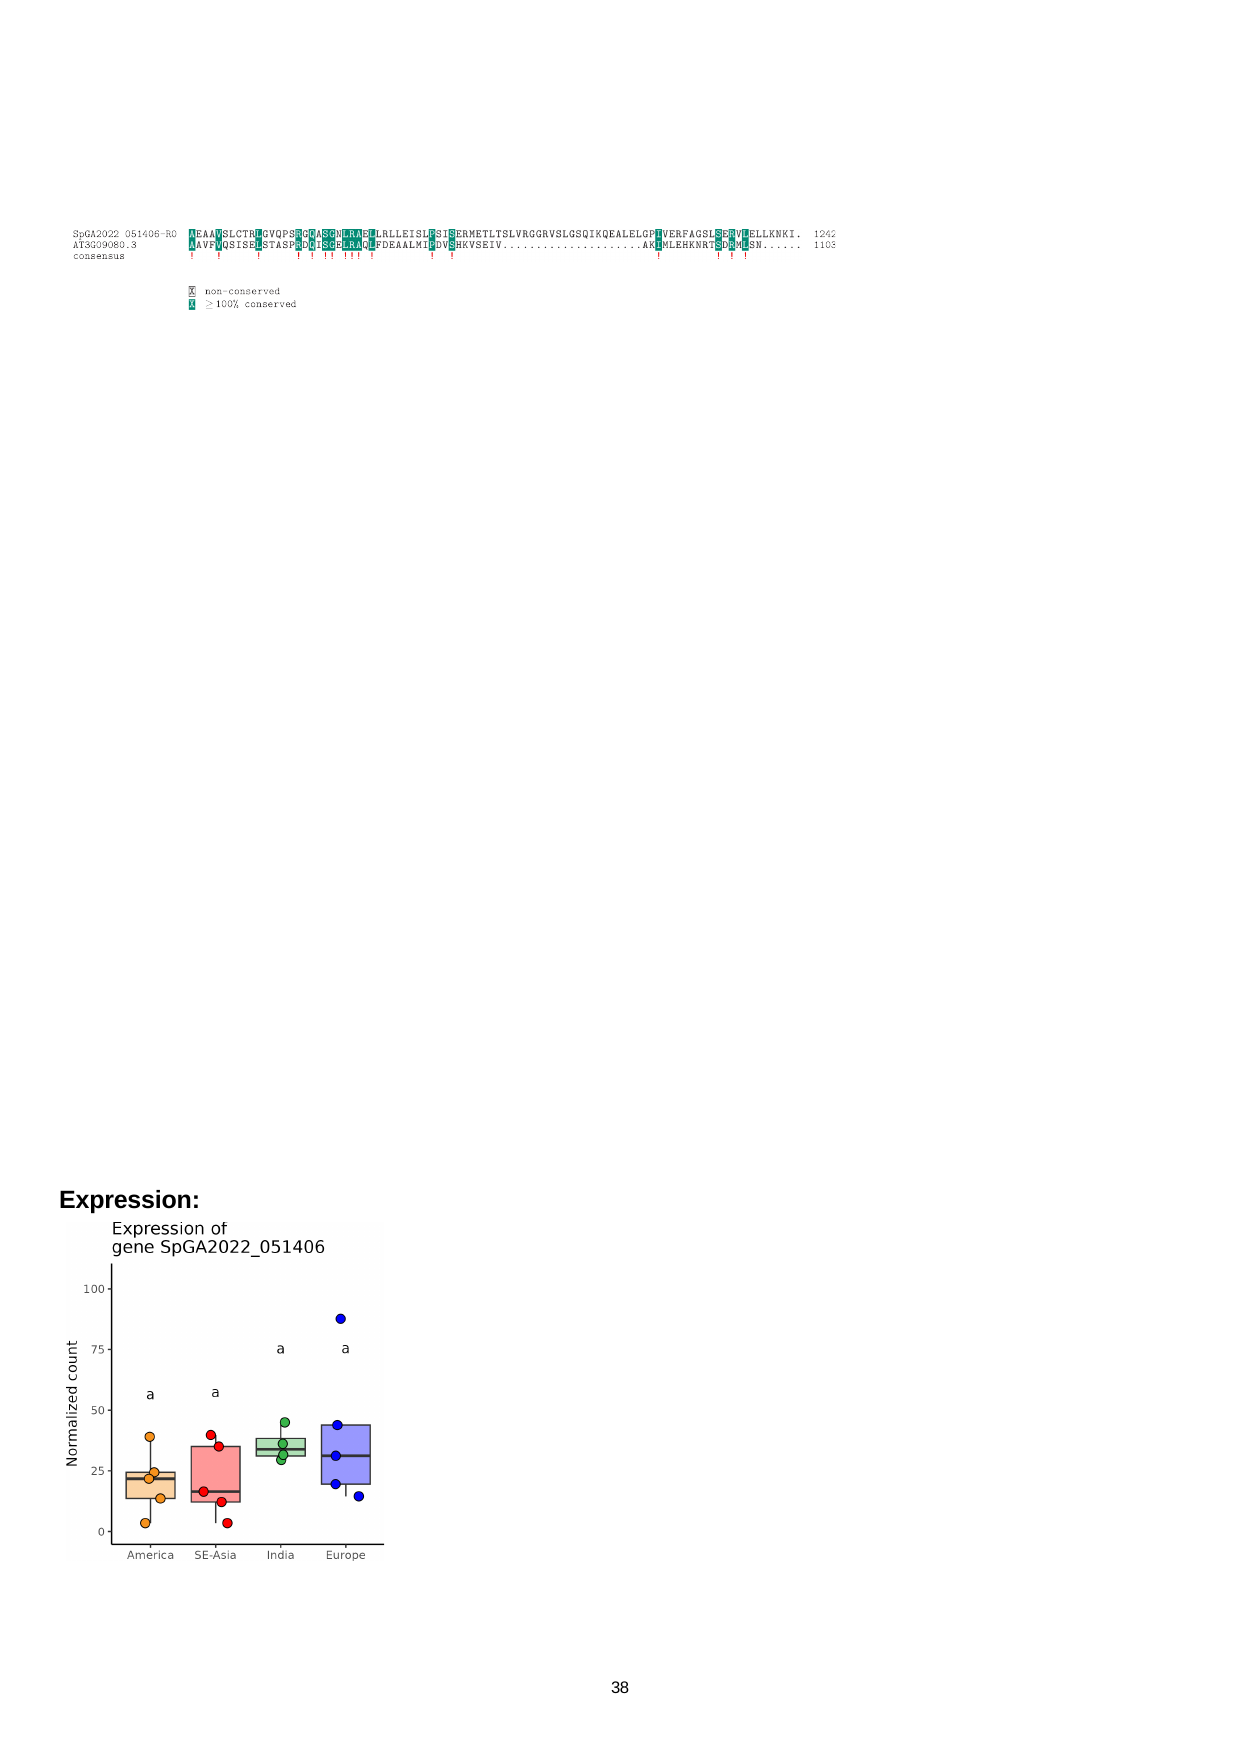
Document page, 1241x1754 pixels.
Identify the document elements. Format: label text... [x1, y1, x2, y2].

picture [66, 1222, 385, 1561]
text Expression: [59, 1185, 1240, 1214]
picture [73, 229, 836, 310]
